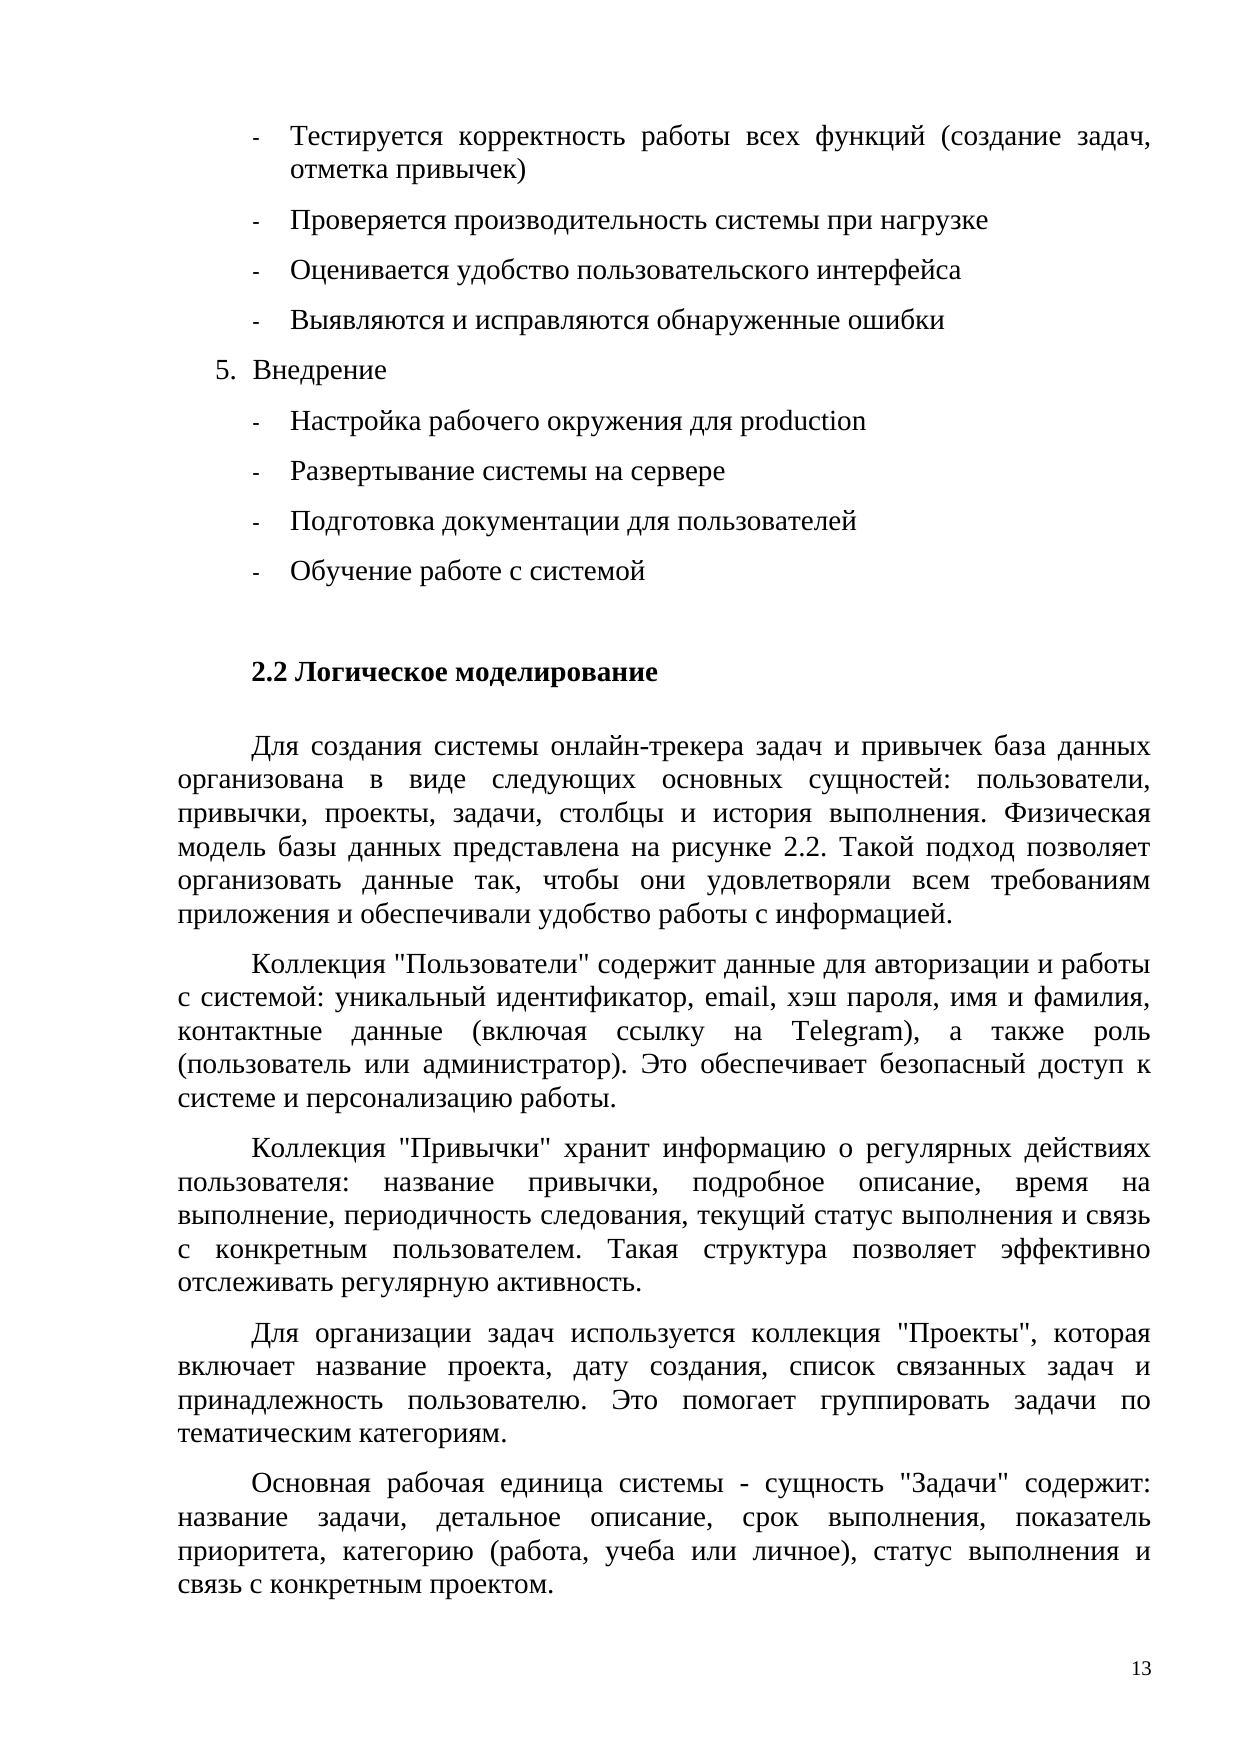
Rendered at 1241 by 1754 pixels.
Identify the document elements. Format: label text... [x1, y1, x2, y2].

text Основная рабочая единица системы - сущность "Задачи" содержит: название задачи, детальное описание, срок выполнения, показатель приоритета, категорию (работа, учеба или личное), статус выполнения и связь с конкретным проектом. [177, 1466, 1152, 1600]
list Тестируется корректность работы всех функций (создание задач, отметка привычек) [252, 118, 1152, 185]
list Выявляются и исправляются обнаруженные ошибки [252, 302, 1152, 336]
list Подготовка документации для пользователей [252, 503, 1152, 537]
list Развертывание системы на сервере [252, 453, 1152, 486]
list Внедрение [215, 352, 1152, 386]
text Для организации задач используется коллекция "Проекты", которая включает название проекта, дату создания, список связанных задач и принадлежность пользователю. Это помогает группировать задачи по тематическим категориям. [177, 1315, 1152, 1449]
text Для создания системы онлайн-трекера задач и привычек база данных организована в виде следующих основных сущностей: пользователи, привычки, проекты, задачи, столбцы и история выполнения. Физическая модель базы данных представлена на рисунке 2.2. Такой подход позволяет организовать данные так, чтобы они удовлетворяли всем требованиям приложения и обеспечивали удобство работы с информацией. [177, 728, 1152, 929]
text Коллекция "Пользователи" содержит данные для авторизации и работы с системой: уникальный идентификатор, email, хэш пароля, имя и фамилия, контактные данные (включая ссылку на Telegram), а также роль (пользователь или администратор). Это обеспечивает безопасный доступ к системе и персонализацию работы. [177, 946, 1152, 1114]
subtitle 2.2 Логическое моделирование [177, 654, 1152, 687]
list Оценивается удобство пользовательского интерфейса [252, 252, 1152, 286]
text Коллекция "Привычки" хранит информацию о регулярных действиях пользователя: название привычки, подробное описание, время на выполнение, периодичность следования, текущий статус выполнения и связь с конкретным пользователем. Такая структура позволяет эффективно отслеживать регулярную активность. [177, 1130, 1152, 1298]
list Проверяется производительность системы при нагрузке [252, 202, 1152, 235]
list Обучение работе с системой [252, 553, 1152, 587]
list Настройка рабочего окружения для production [252, 403, 1152, 436]
